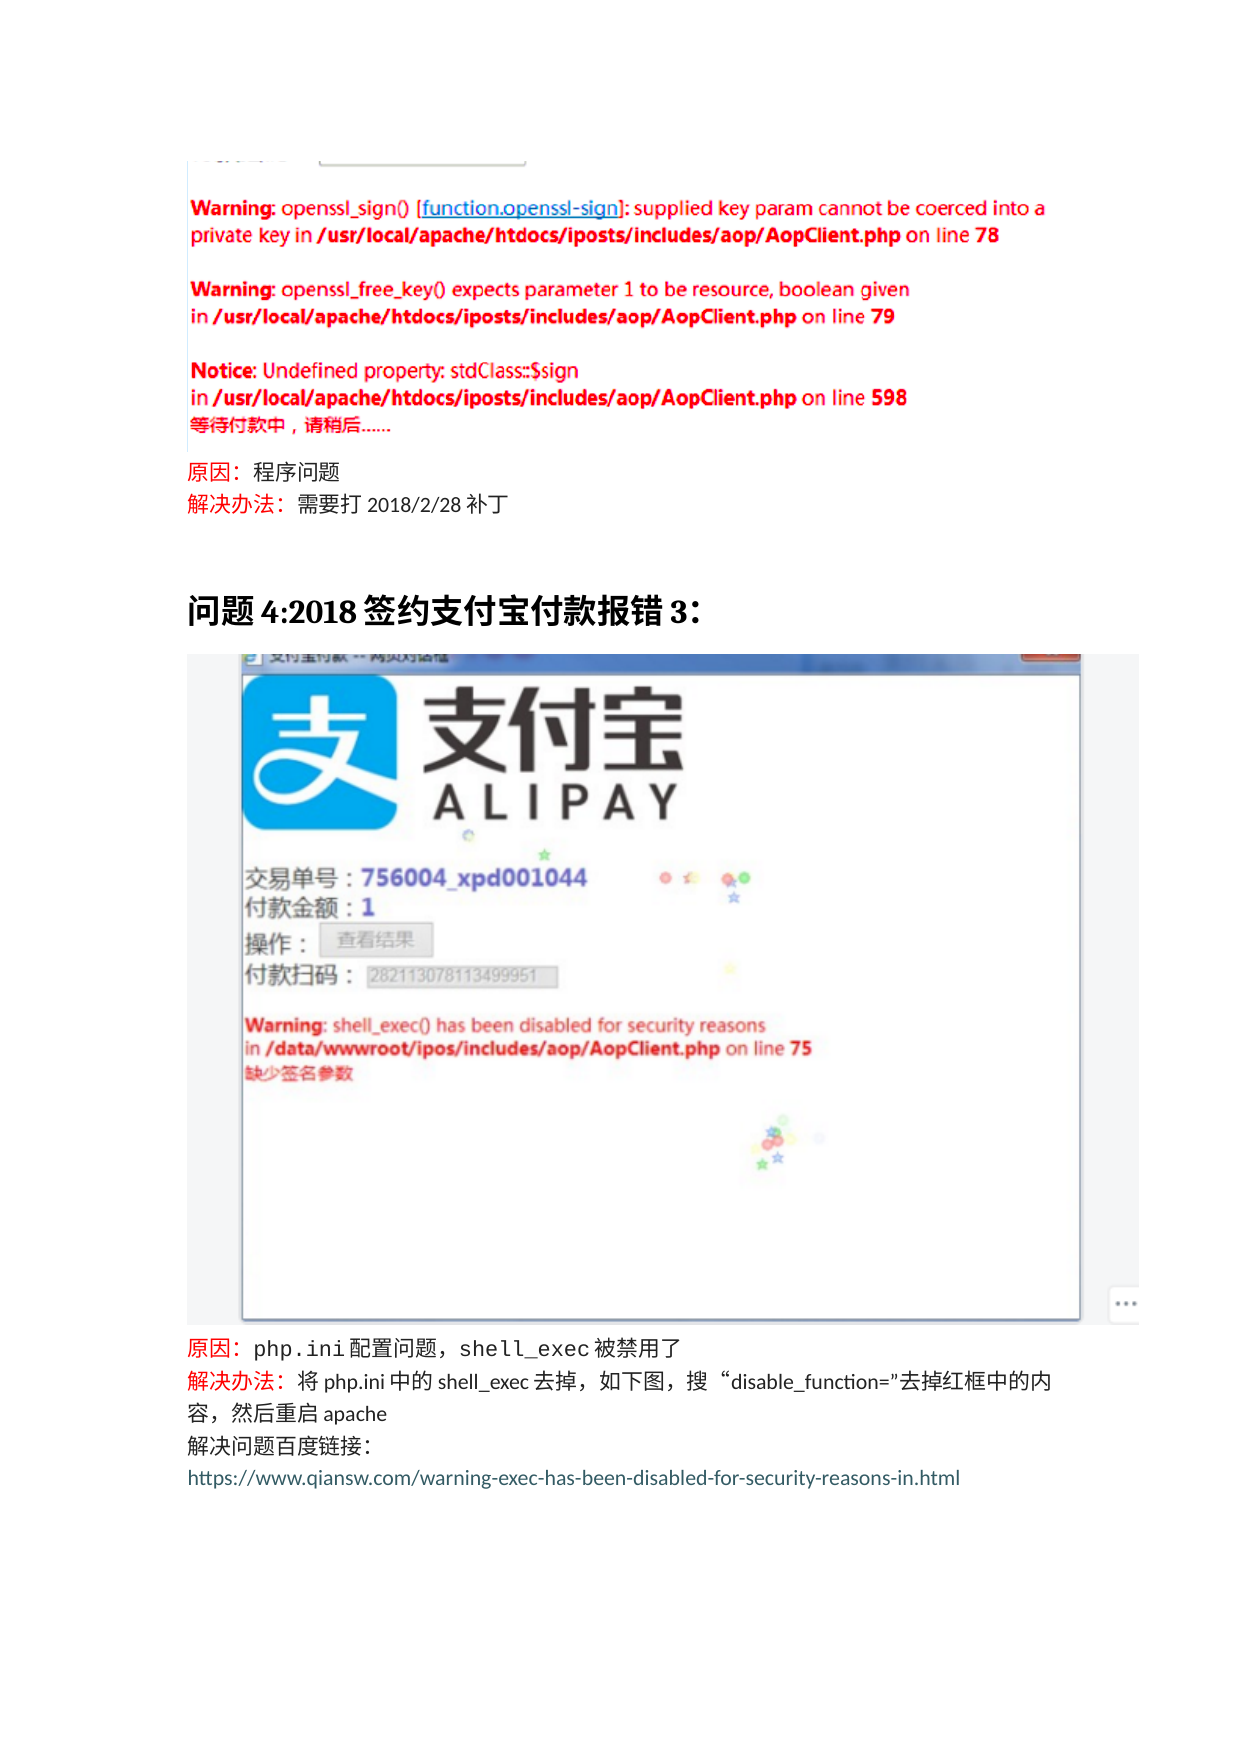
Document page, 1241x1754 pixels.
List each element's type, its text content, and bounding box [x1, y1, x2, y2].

picture [187, 654, 1139, 1325]
text 解决办法：需要打2018/2/28补丁 [187, 487, 1053, 519]
text 原因：程序问题 [187, 454, 1053, 487]
text 原因：php.ini配置问题，shell_exec被禁用了 [187, 1331, 1053, 1363]
text 解决办法：将php.ini中的shell_exec去掉，如下图，搜“disable_function=”去掉红框中的内容，然后重启apache [187, 1363, 1053, 1428]
text 解决问题百度链接： [187, 1428, 1053, 1461]
text https://www.qiansw.com/warning-exec-has-been-disabled-for-security-reasons-in.html [187, 1461, 1053, 1493]
title 问题4:2018签约支付宝付款报错3： [187, 577, 1053, 642]
picture [187, 161, 1053, 452]
